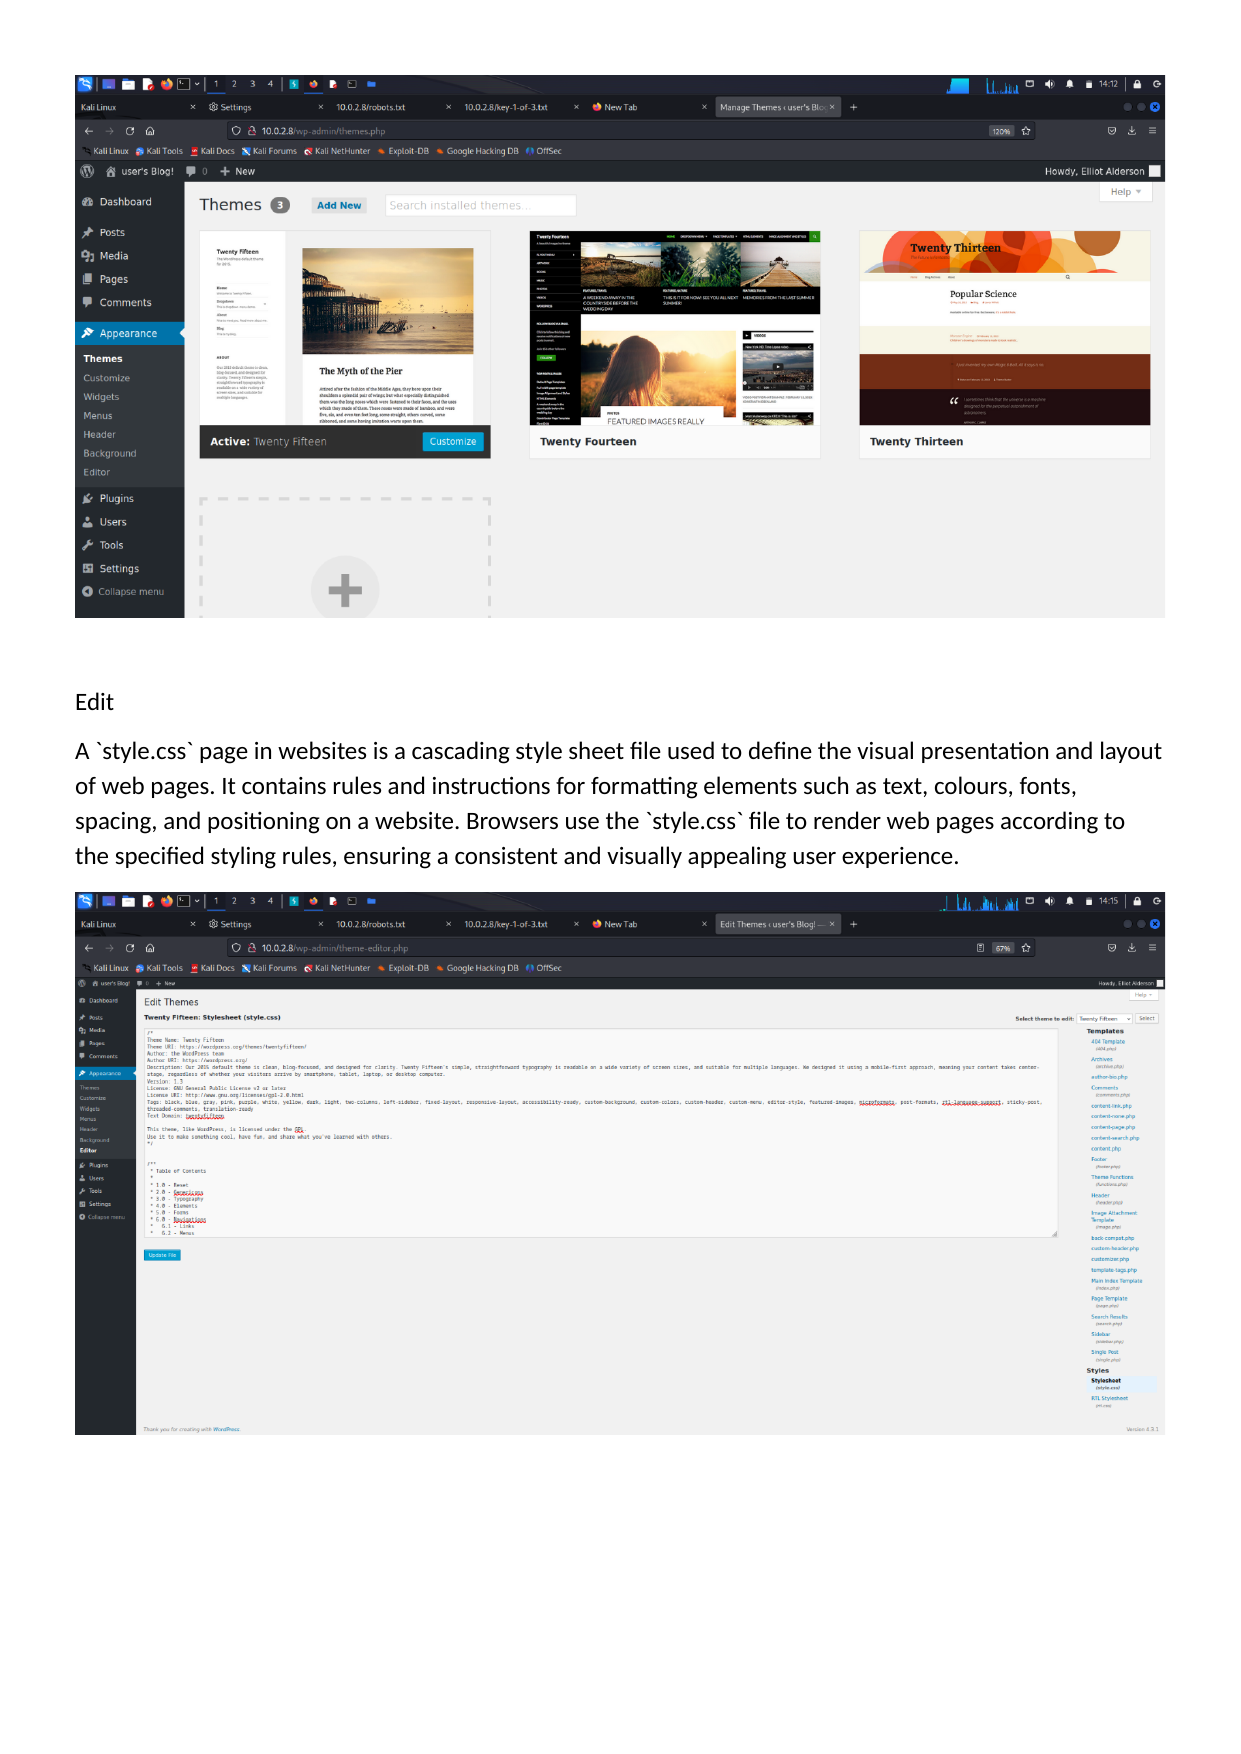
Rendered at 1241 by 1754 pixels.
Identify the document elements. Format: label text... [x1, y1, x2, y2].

picture [118, 332, 129, 336]
text Edit [75, 686, 1165, 716]
picture [75, 892, 1166, 1435]
text A `style.css` page in websites is a cascading style sheet file used to define the visual presentation and layout of web pages. It contains rules and instructions for formatting elements such as text, colours, fonts, spacing, and positioning on a website. Browsers use the `style.css` file to render web pages according to the specified styling rules, ensuring a consistent and visually appealing user experience. [75, 735, 1165, 871]
picture [85, 329, 92, 335]
picture [75, 75, 1166, 618]
